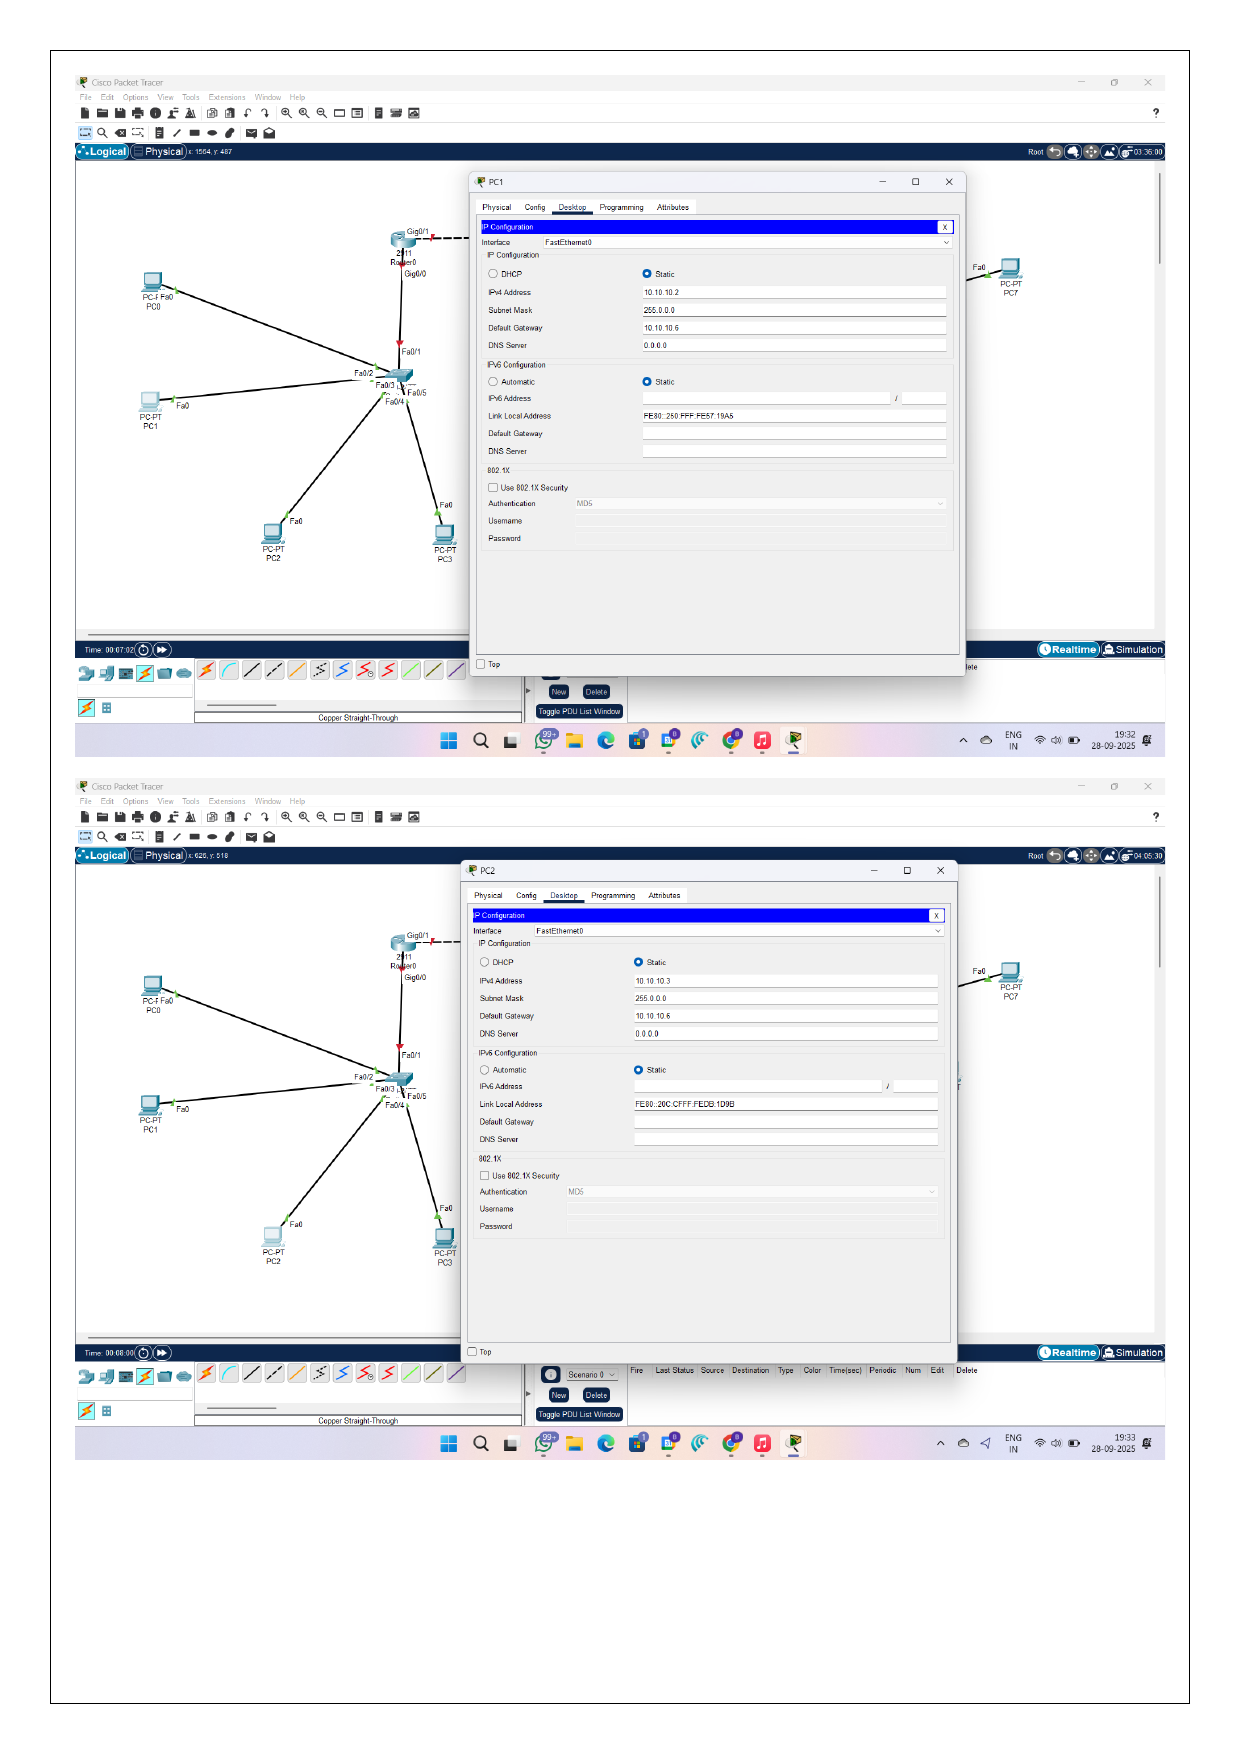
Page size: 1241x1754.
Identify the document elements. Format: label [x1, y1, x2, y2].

picture [104, 852, 113, 860]
picture [104, 148, 113, 157]
picture [75, 778, 1166, 1460]
picture [75, 75, 1166, 757]
